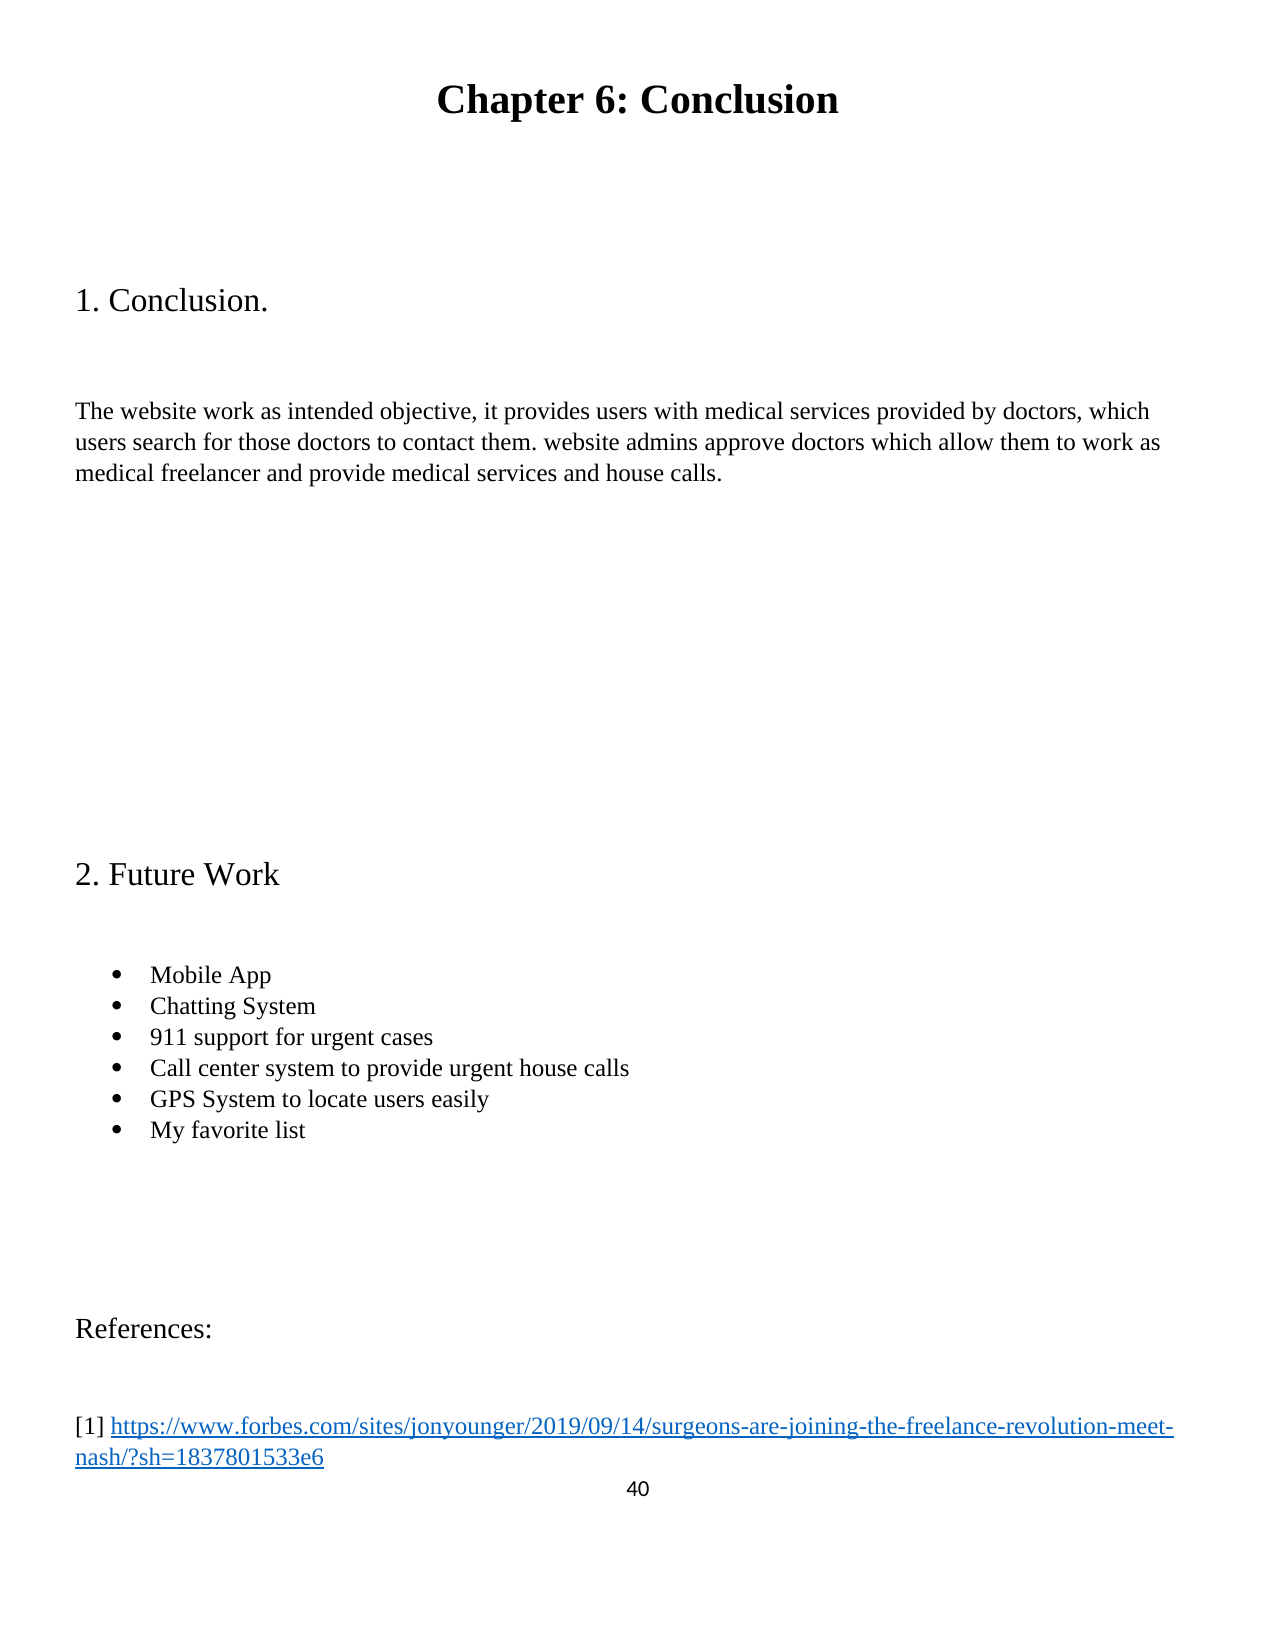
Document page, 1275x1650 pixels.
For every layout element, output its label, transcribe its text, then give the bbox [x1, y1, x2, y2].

list Mobile App [112, 960, 1200, 988]
list GPS System to locate users easily [112, 1084, 1200, 1113]
list 911 support for urgent cases [112, 1022, 1200, 1051]
text Chapter 6: Conclusion [75, 75, 1200, 123]
list My favorite list [112, 1115, 1200, 1144]
text 2. Future Work [75, 854, 1200, 892]
list Chatting System [112, 991, 1200, 1019]
text The website work as intended objective, it provides users with medical services provided by doctors, which users search for those doctors to contact them. website admins approve doctors which allow them to work as medical freelancer and provide medical services and house calls. [75, 396, 1200, 487]
list Call center system to provide urgent house calls [112, 1053, 1200, 1082]
text 1. Conclusion. [75, 280, 1200, 318]
text [1] https://www.forbes.com/sites/jonyounger/2019/09/14/surgeons-are-joining-the-freelance-revolution-meet-nash/?sh=1837801533e6 [75, 1411, 1200, 1471]
text References: [75, 1311, 1200, 1344]
